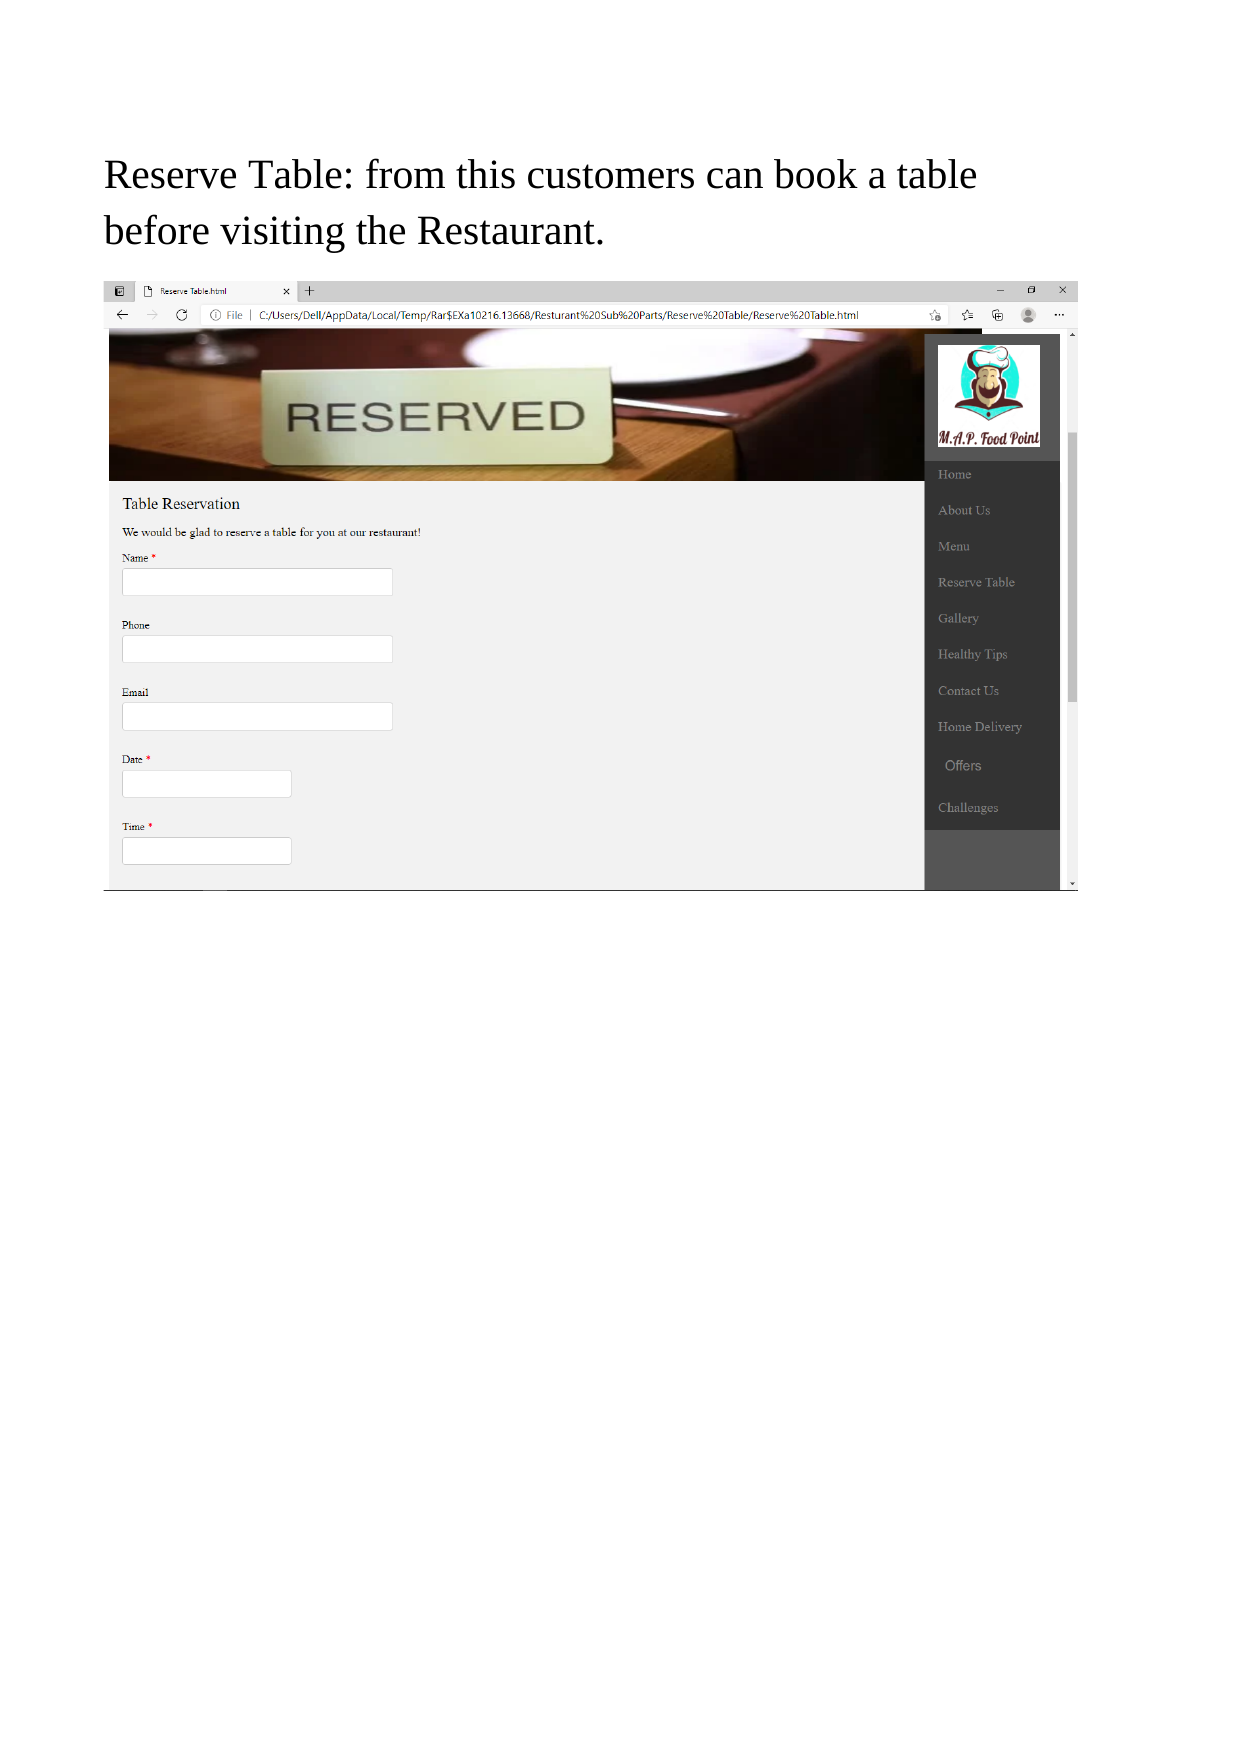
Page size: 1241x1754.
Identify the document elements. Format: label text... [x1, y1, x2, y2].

text Reserve Table: from this customers can book a table before visiting the Restaurant. [103, 150, 1078, 253]
picture [103, 281, 1078, 891]
